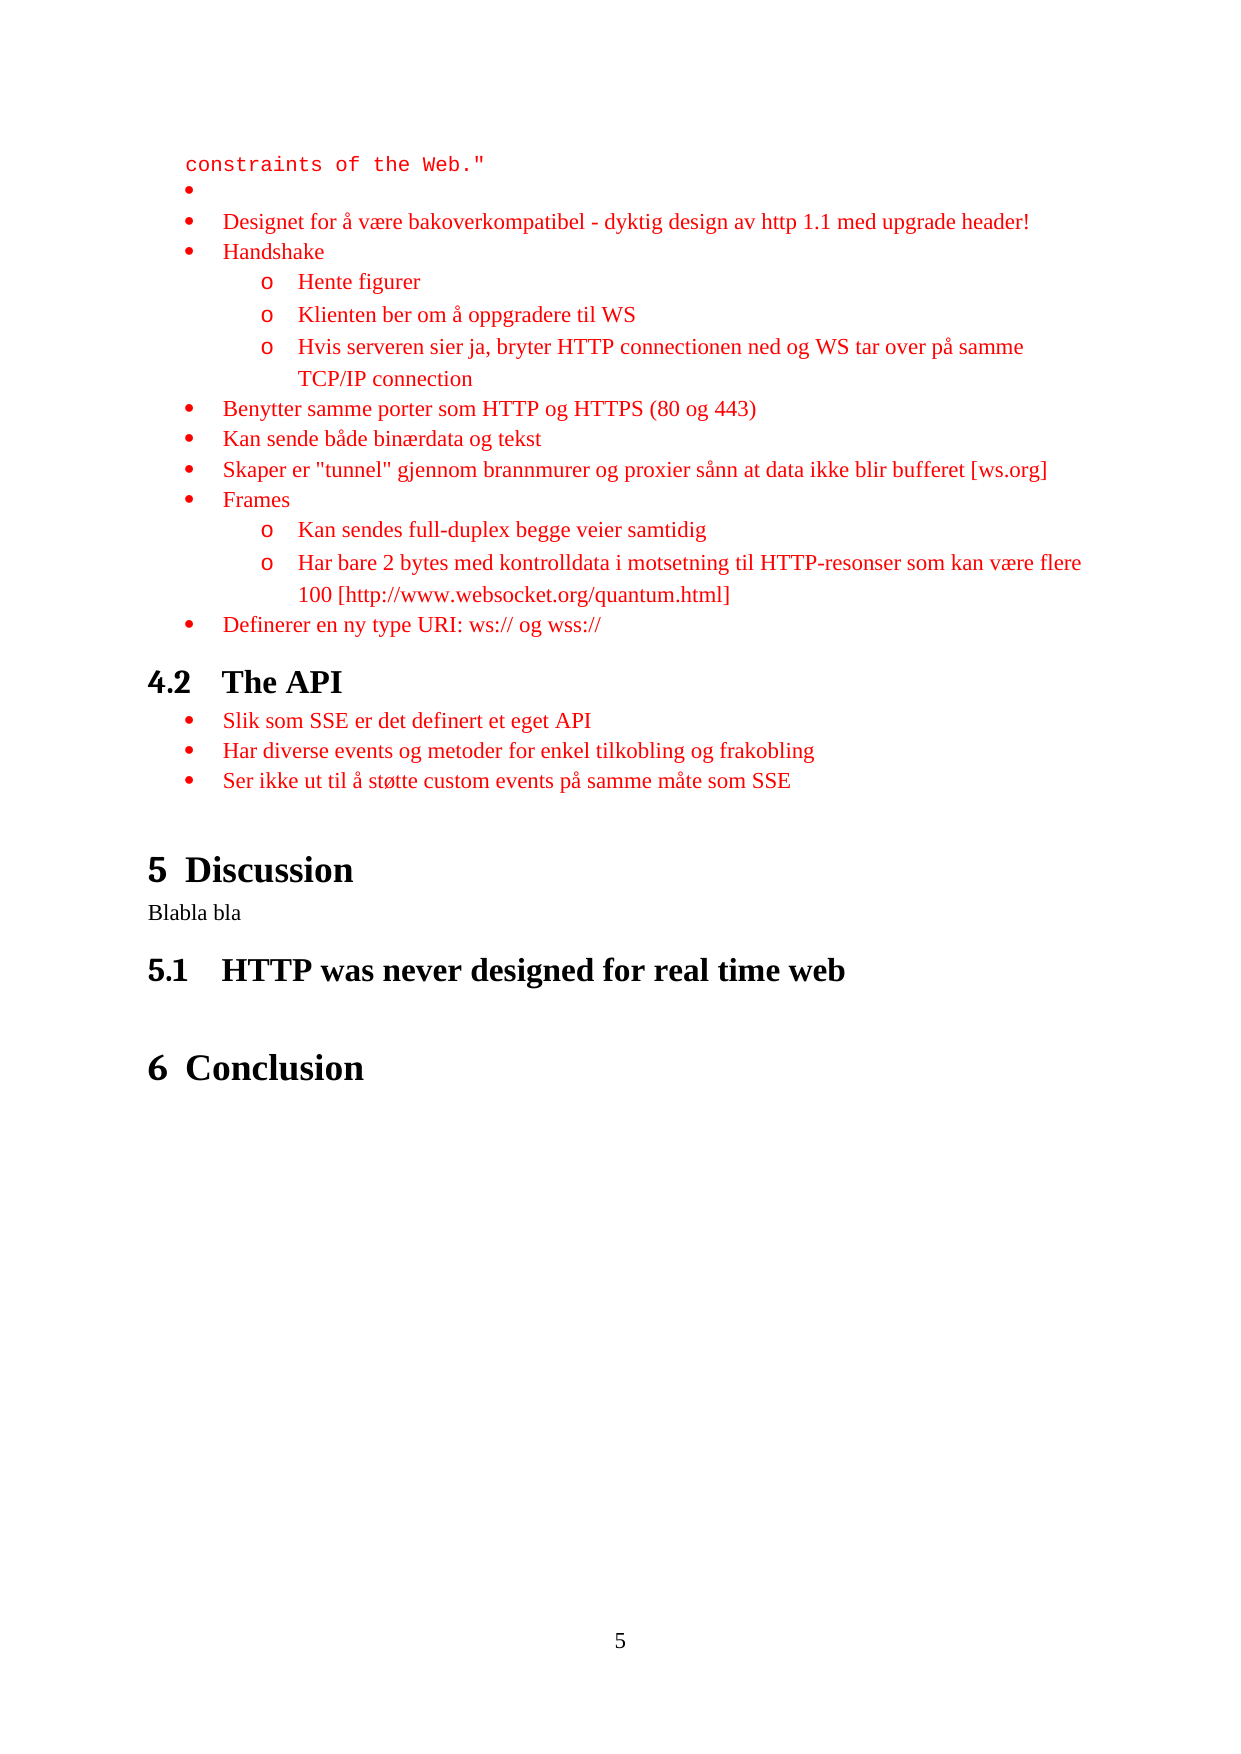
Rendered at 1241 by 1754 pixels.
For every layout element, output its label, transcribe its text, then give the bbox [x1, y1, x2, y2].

list Har diverse events og metoder for enkel tilkobling og frakobling [185, 737, 1093, 764]
list Frames [185, 486, 1093, 512]
subtitle HTTP was never designed for real time web [148, 950, 1093, 989]
list Skaper er "tunnel" gjennom brannmurer og proxier sånn at data ikke blir bufferet [ws.org] [185, 456, 1093, 482]
list Klienten ber om å oppgradere til WS [260, 301, 1093, 329]
list Har bare 2 bytes med kontrolldata i motsetning til HTTP-resonser som kan være flere 100 [http://www.websocket.org/quantum.html] [260, 548, 1093, 607]
list Hente figurer [260, 268, 1093, 296]
list Hvis serveren sier ja, bryter HTTP connectionen ned og WS tar over på samme TCP/IP connection [260, 333, 1093, 391]
subtitle Discussion [148, 848, 1093, 892]
text constraints of the Web." [148, 148, 1093, 178]
subtitle The API [148, 662, 1093, 701]
text Blabla bla [148, 899, 1093, 925]
list Benytter samme porter som HTTP og HTTPS (80 og 443) [185, 395, 1093, 422]
list Slik som SSE er det definert et eget API [185, 707, 1093, 733]
list Kan sende både binærdata og tekst [185, 426, 1093, 452]
subtitle Conclusion [148, 1045, 1093, 1089]
list Handshake [185, 238, 1093, 264]
list Definerer en ny type URI: ws:// og wss:// [185, 611, 1093, 637]
list Kan sendes full-duplex begge veier samtidig [260, 516, 1093, 544]
list Ser ikke ut til å støtte custom events på samme måte som SSE [185, 768, 1093, 794]
list Designet for å være bakoverkompatibel - dyktig design av http 1.1 med upgrade header! [185, 208, 1093, 234]
